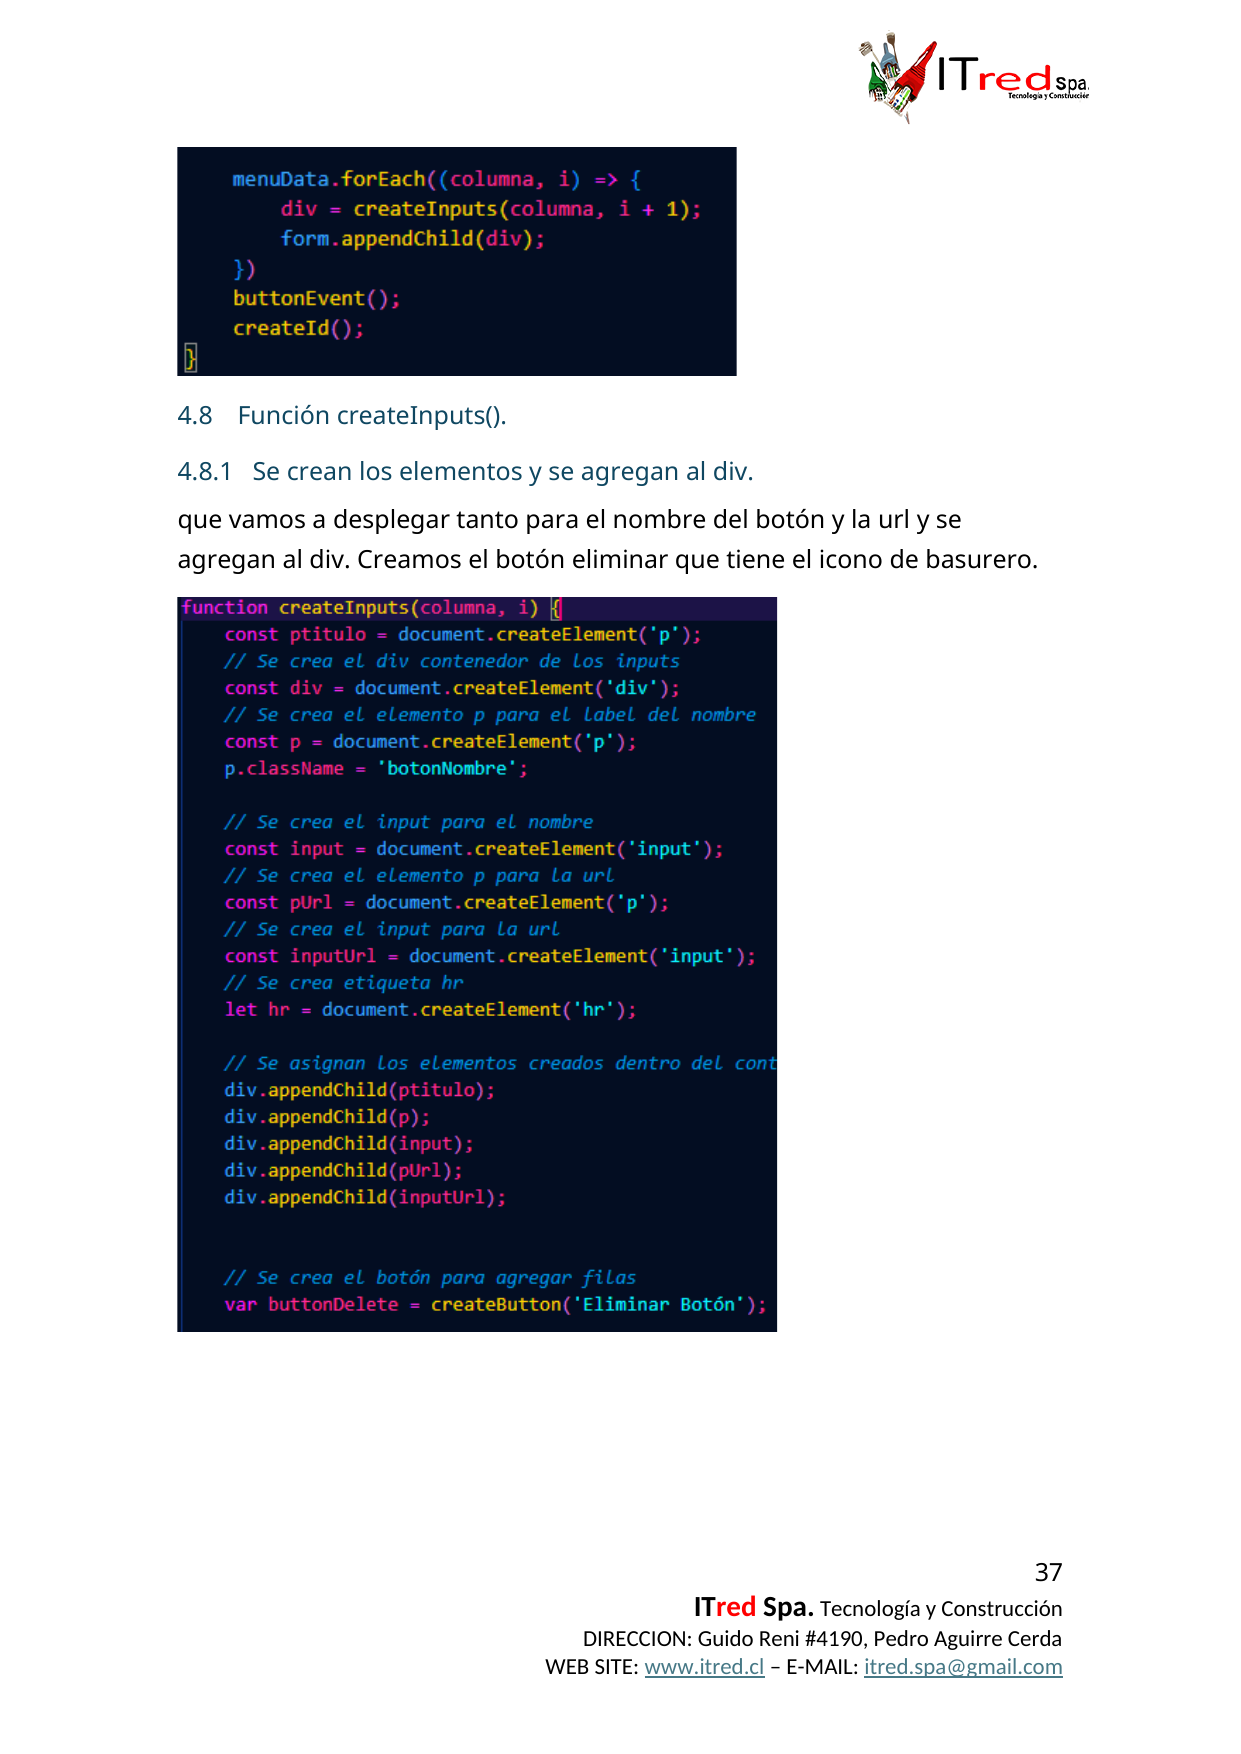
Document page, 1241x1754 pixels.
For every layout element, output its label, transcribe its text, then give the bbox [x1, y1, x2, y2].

picture [177, 597, 778, 1332]
subtitle Función createInputs(). [177, 398, 1063, 432]
picture [177, 147, 737, 376]
subtitle Se crean los elementos y se agregan al div. [177, 454, 1063, 488]
text que vamos a desplegar tanto para el nombre del botón y la url y se agregan al div. Creamos el botón eliminar que tiene el icono de basurero. [177, 502, 1063, 575]
picture [857, 30, 1089, 124]
